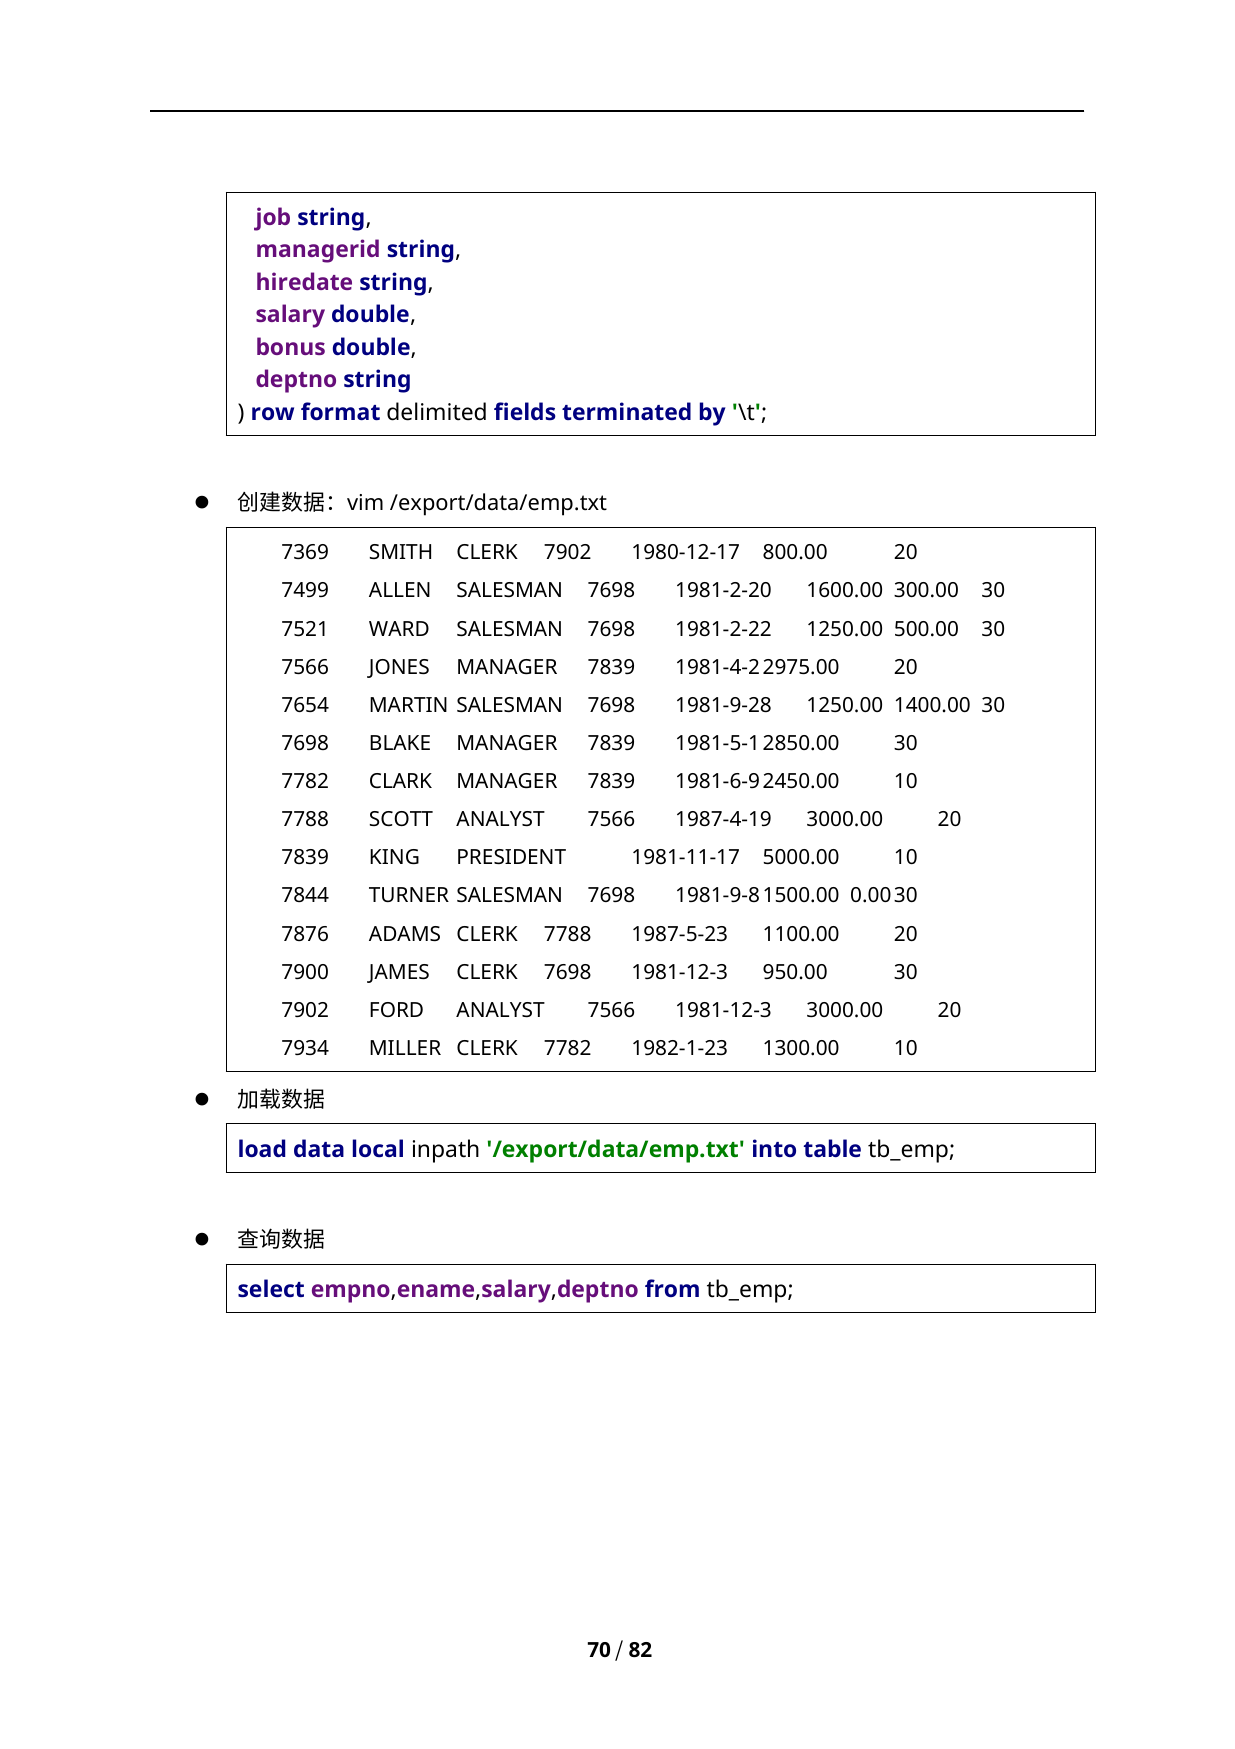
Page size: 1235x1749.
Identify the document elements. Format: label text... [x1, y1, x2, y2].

list 加载数据 [194, 1082, 1084, 1114]
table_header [227, 193, 1095, 435]
table_header select empno,ename,salary,deptno from tb_emp; [227, 1265, 1095, 1312]
table_header load data local inpath '/export/data/emp.txt' into table tb_emp; [227, 1124, 1095, 1172]
list 创建数据：vim /export/data/emp.txt [194, 485, 1084, 517]
table_header 7369 SMITH CLERK 7902 1980-12-17 800.00 20 7499 ALLEN SALESMAN 7698 1981-2-20 1600.00 300.00 30 7521 WARD SALESMAN 7698 1981-2-22 1250.00 500.00 30 7566 JONES MANAGER 7839 1981-4-2 2975.00 20 7654 MARTIN SALESMAN 7698 1981-9-28 1250.00 1400.00 30 7698 BLAKE MANAGER 7839 1981-5-1 2850.00 30 7782 CLARK MANAGER 7839 1981-6-9 2450.00 10 7788 SCOTT ANALYST 7566 1987-4-19 3000.00 20 7839 KING PRESIDENT 1981-11-17 5000.00 10 7844 TURNER SALESMAN 7698 1981-9-8 1500.00 0.00 30 7876 ADAMS CLERK 7788 1987-5-23 1100.00 20 7900 JAMES CLERK 7698 1981-12-3 950.00 30 7902 FORD ANALYST 7566 1981-12-3 3000.00 20 7934 MILLER CLERK 7782 1982-1-23 1300.00 10 [227, 528, 1095, 1071]
list 查询数据 [194, 1222, 1084, 1254]
